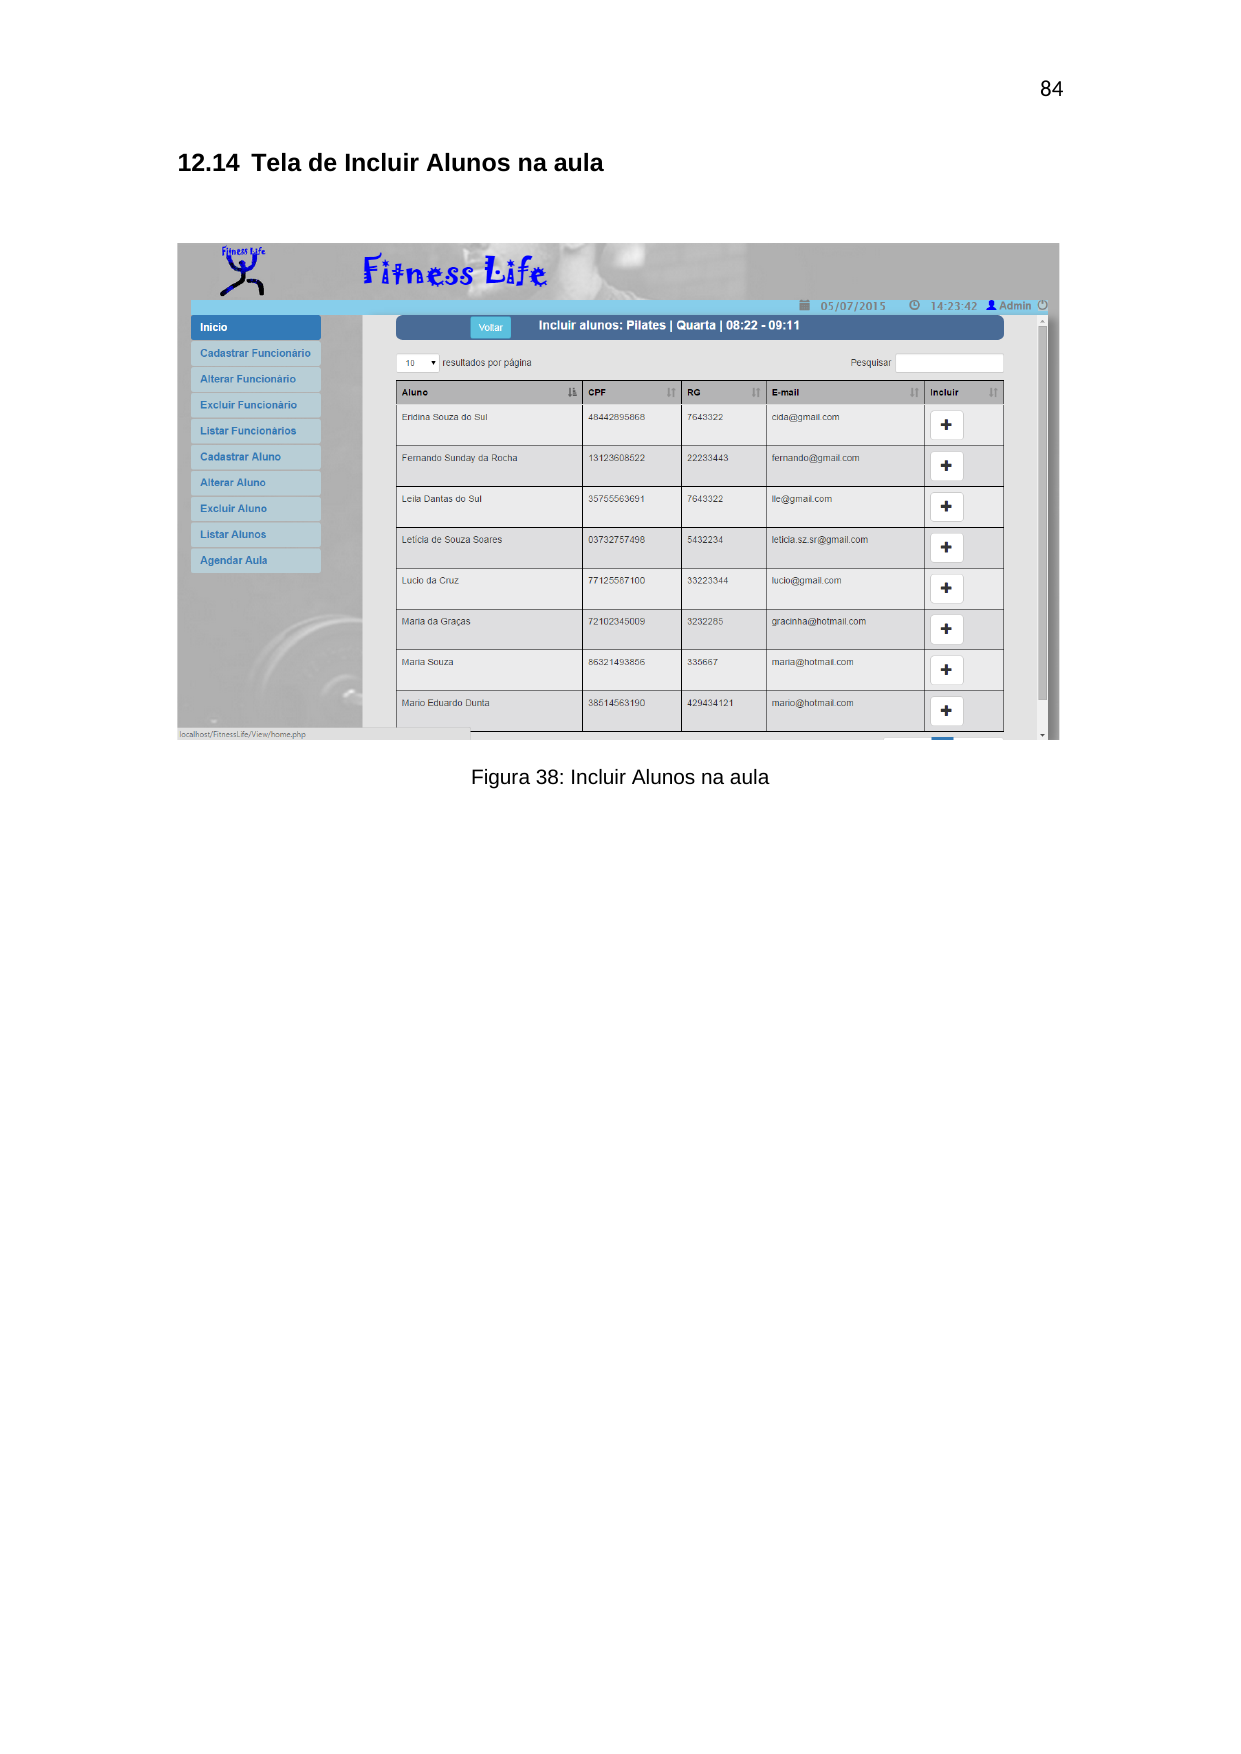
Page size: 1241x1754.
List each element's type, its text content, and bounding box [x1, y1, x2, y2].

text Figura 38: Incluir Alunos na aula [177, 764, 1063, 788]
picture [177, 243, 1060, 740]
subtitle Tela de Incluir Alunos na aula [177, 148, 1063, 176]
